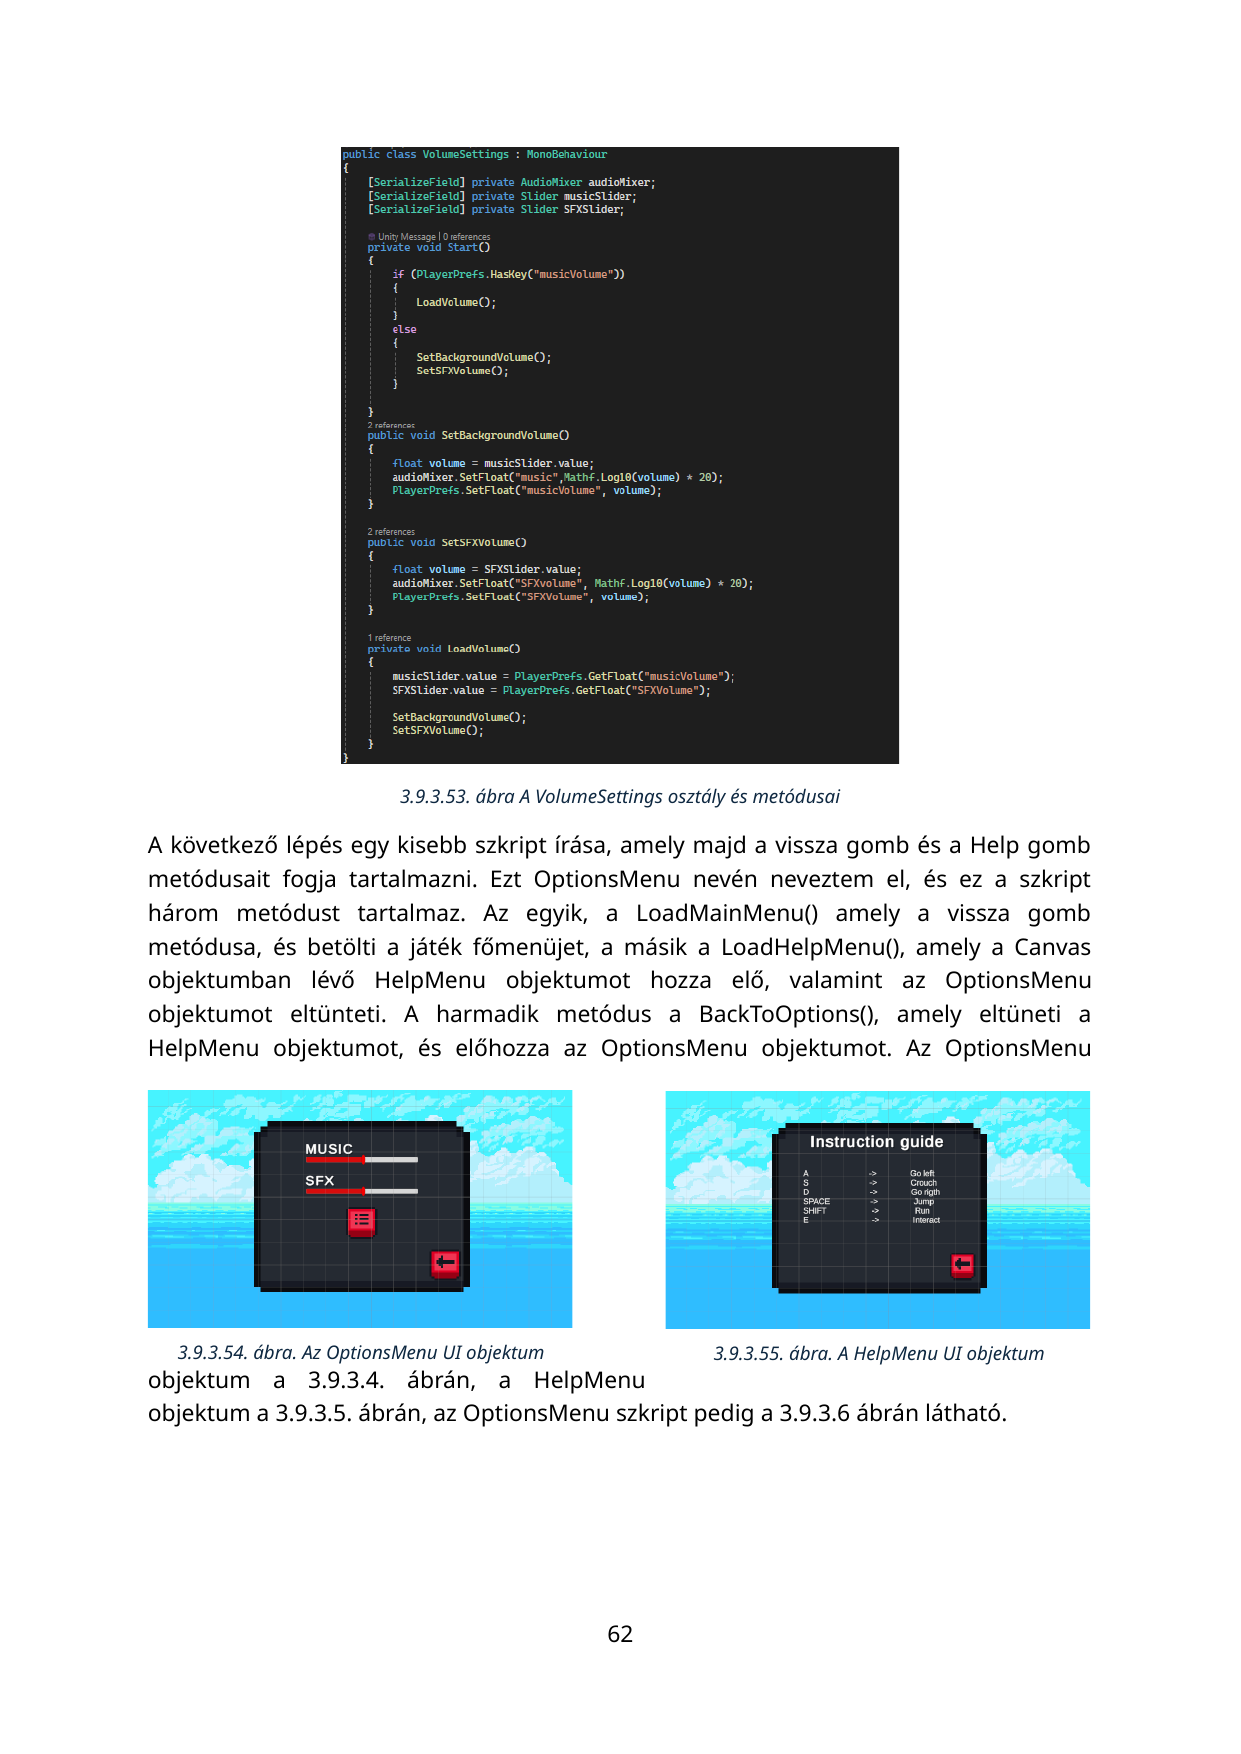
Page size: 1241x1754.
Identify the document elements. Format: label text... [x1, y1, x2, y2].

picture [665, 1091, 1090, 1329]
picture [147, 1090, 573, 1328]
picture [341, 147, 900, 764]
